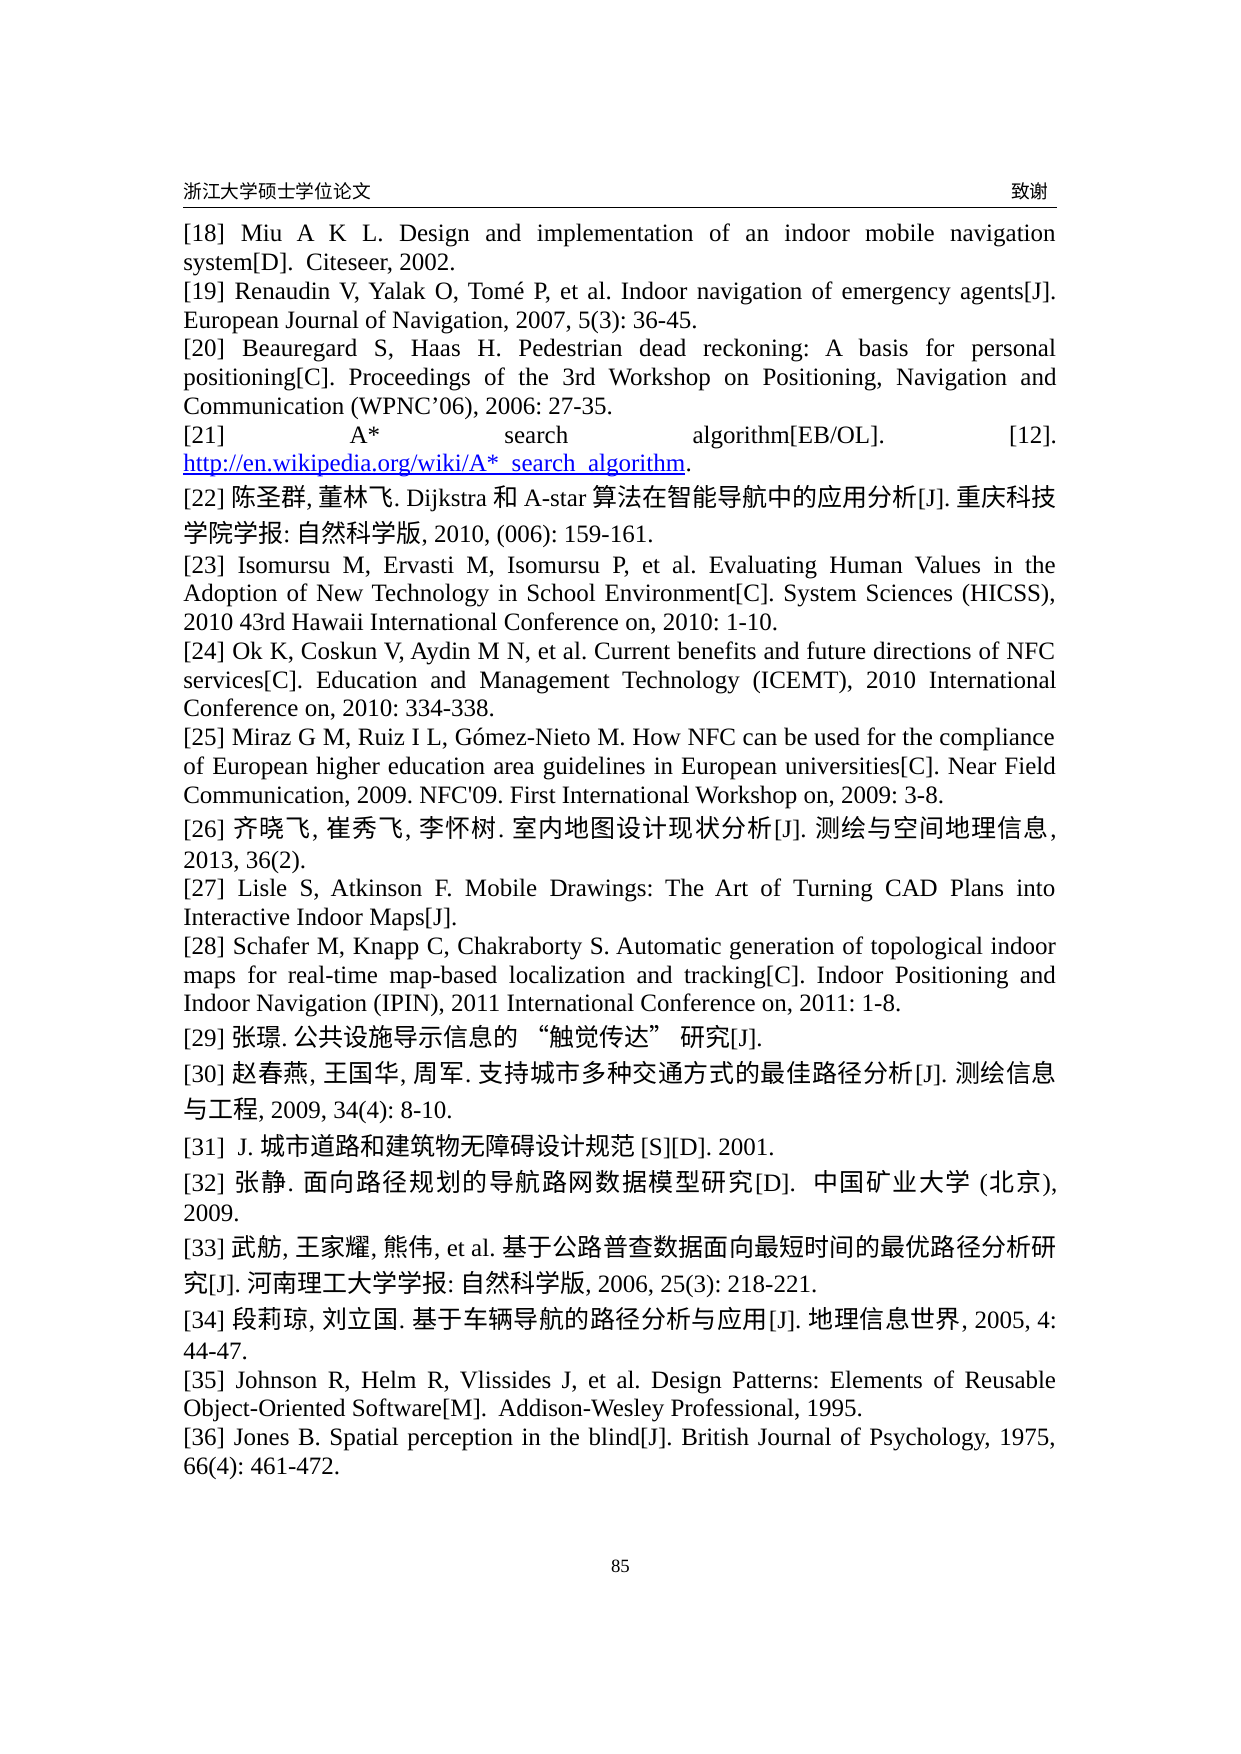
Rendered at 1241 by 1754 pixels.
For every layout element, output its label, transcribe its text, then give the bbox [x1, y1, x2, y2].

text [35] Johnson R, Helm R, Vlissides J, et al. Design Patterns: Elements of Reusable Object-Oriented Software[M]. Addison-Wesley Professional, 1995. [183, 1365, 1057, 1422]
text [31] J. 城市道路和建筑物无障碍设计规范 [S][D]. 2001. [183, 1126, 1057, 1162]
text [18] Miu A K L. Design and implementation of an indoor mobile navigation system[D]. Citeseer, 2002. [183, 218, 1057, 276]
text [19] Renaudin V, Yalak O, Tomé P, et al. Indoor navigation of emergency agents[J]. European Journal of Navigation, 2007, 5(3): 36-45. [183, 276, 1057, 333]
text [36] Jones B. Spatial perception in the blind[J]. British Journal of Psychology, 1975, 66(4): 461-472. [183, 1422, 1057, 1480]
text [27] Lisle S, Atkinson F. Mobile Drawings: The Art of Turning CAD Plans into Interactive Indoor Maps[J]. [183, 873, 1057, 931]
text [30] 赵春燕, 王国华, 周军. 支持城市多种交通方式的最佳路径分析[J]. 测绘信息与工程, 2009, 34(4): 8-10. [183, 1053, 1057, 1126]
text [23] Isomursu M, Ervasti M, Isomursu P, et al. Evaluating Human Values in the Adoption of New Technology in School Environment[C]. System Sciences (HICSS), 2010 43rd Hawaii International Conference on, 2010: 1-10. [183, 550, 1057, 636]
text [28] Schafer M, Knapp C, Chakraborty S. Automatic generation of topological indoor maps for real-time map-based localization and tracking[C]. Indoor Positioning and Indoor Navigation (IPIN), 2011 International Conference on, 2011: 1-8. [183, 931, 1057, 1017]
text [32] 张静. 面向路径规划的导航路网数据模型研究[D]. 中国矿业大学 (北京), 2009. [183, 1162, 1057, 1227]
text [34] 段莉琼, 刘立国. 基于车辆导航的路径分析与应用[J]. 地理信息世界, 2005, 4: 44-47. [183, 1300, 1057, 1365]
text [21] A* search algorithm[EB/OL]. [12]. http://en.wikipedia.org/wiki/A*_search_algorithm. [183, 420, 1057, 477]
text [20] Beauregard S, Haas H. Pedestrian dead reckoning: A basis for personal positioning[C]. Proceedings of the 3rd Workshop on Positioning, Navigation and Communication (WPNC’06), 2006: 27-35. [183, 333, 1057, 420]
text [26] 齐晓飞, 崔秀飞, 李怀树. 室内地图设计现状分析[J]. 测绘与空间地理信息, 2013, 36(2). [183, 808, 1057, 873]
text [29] 张璟. 公共设施导示信息的 “触觉传达” 研究[J]. [183, 1017, 1057, 1053]
text [22] 陈圣群, 董林飞. Dijkstra 和 A-star 算法在智能导航中的应用分析[J]. 重庆科技学院学报: 自然科学版, 2010, (006): 159-161. [183, 477, 1057, 550]
text [25] Miraz G M, Ruiz I L, Gómez-Nieto M. How NFC can be used for the compliance of European higher education area guidelines in European universities[C]. Near Field Communication, 2009. NFC'09. First International Workshop on, 2009: 3-8. [183, 722, 1057, 808]
text [24] Ok K, Coskun V, Aydin M N, et al. Current benefits and future directions of NFC services[C]. Education and Management Technology (ICEMT), 2010 International Conference on, 2010: 334-338. [183, 636, 1057, 722]
text [33] 武舫, 王家耀, 熊伟, et al. 基于公路普查数据面向最短时间的最优路径分析研究[J]. 河南理工大学学报: 自然科学版, 2006, 25(3): 218-221. [183, 1227, 1057, 1300]
